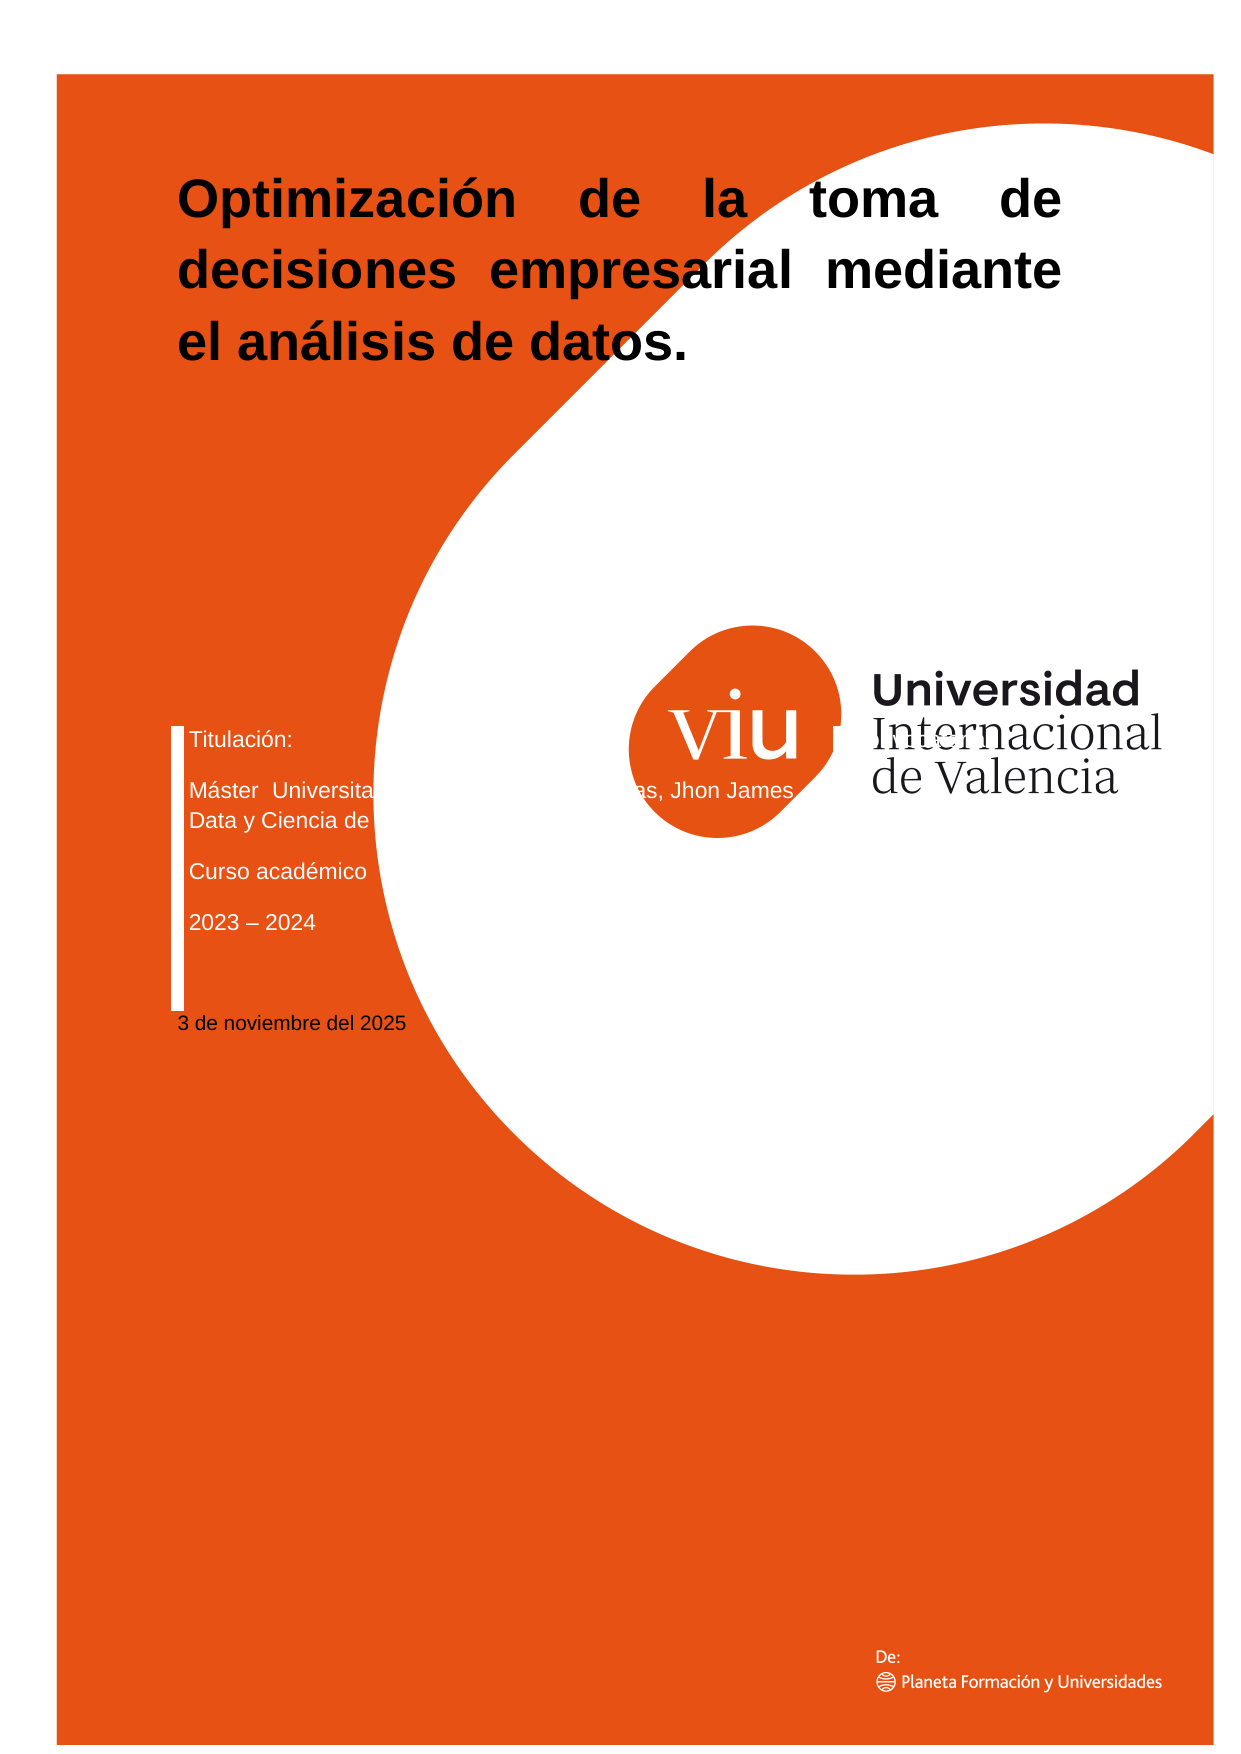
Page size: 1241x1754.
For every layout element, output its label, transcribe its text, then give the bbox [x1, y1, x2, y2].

table_header Alumno/a: Fajardo Rodas, Jhon James D.N.I: 49701470B Director/a de TFM: Raúl Reyero Díez [502, 726, 833, 1011]
text Optimización de la toma de decisiones empresarial mediante el análisis de datos. [177, 166, 1063, 372]
table_header Titulación: Máster Universitario en Big Data y Ciencia de Datos Curso académico 2023 – 2024 [184, 726, 490, 1011]
picture [15, 32, 1241, 1754]
text 3 de noviembre del 2025 [177, 1011, 1063, 1035]
table_header Convocatoria: Primera [845, 726, 1158, 1011]
